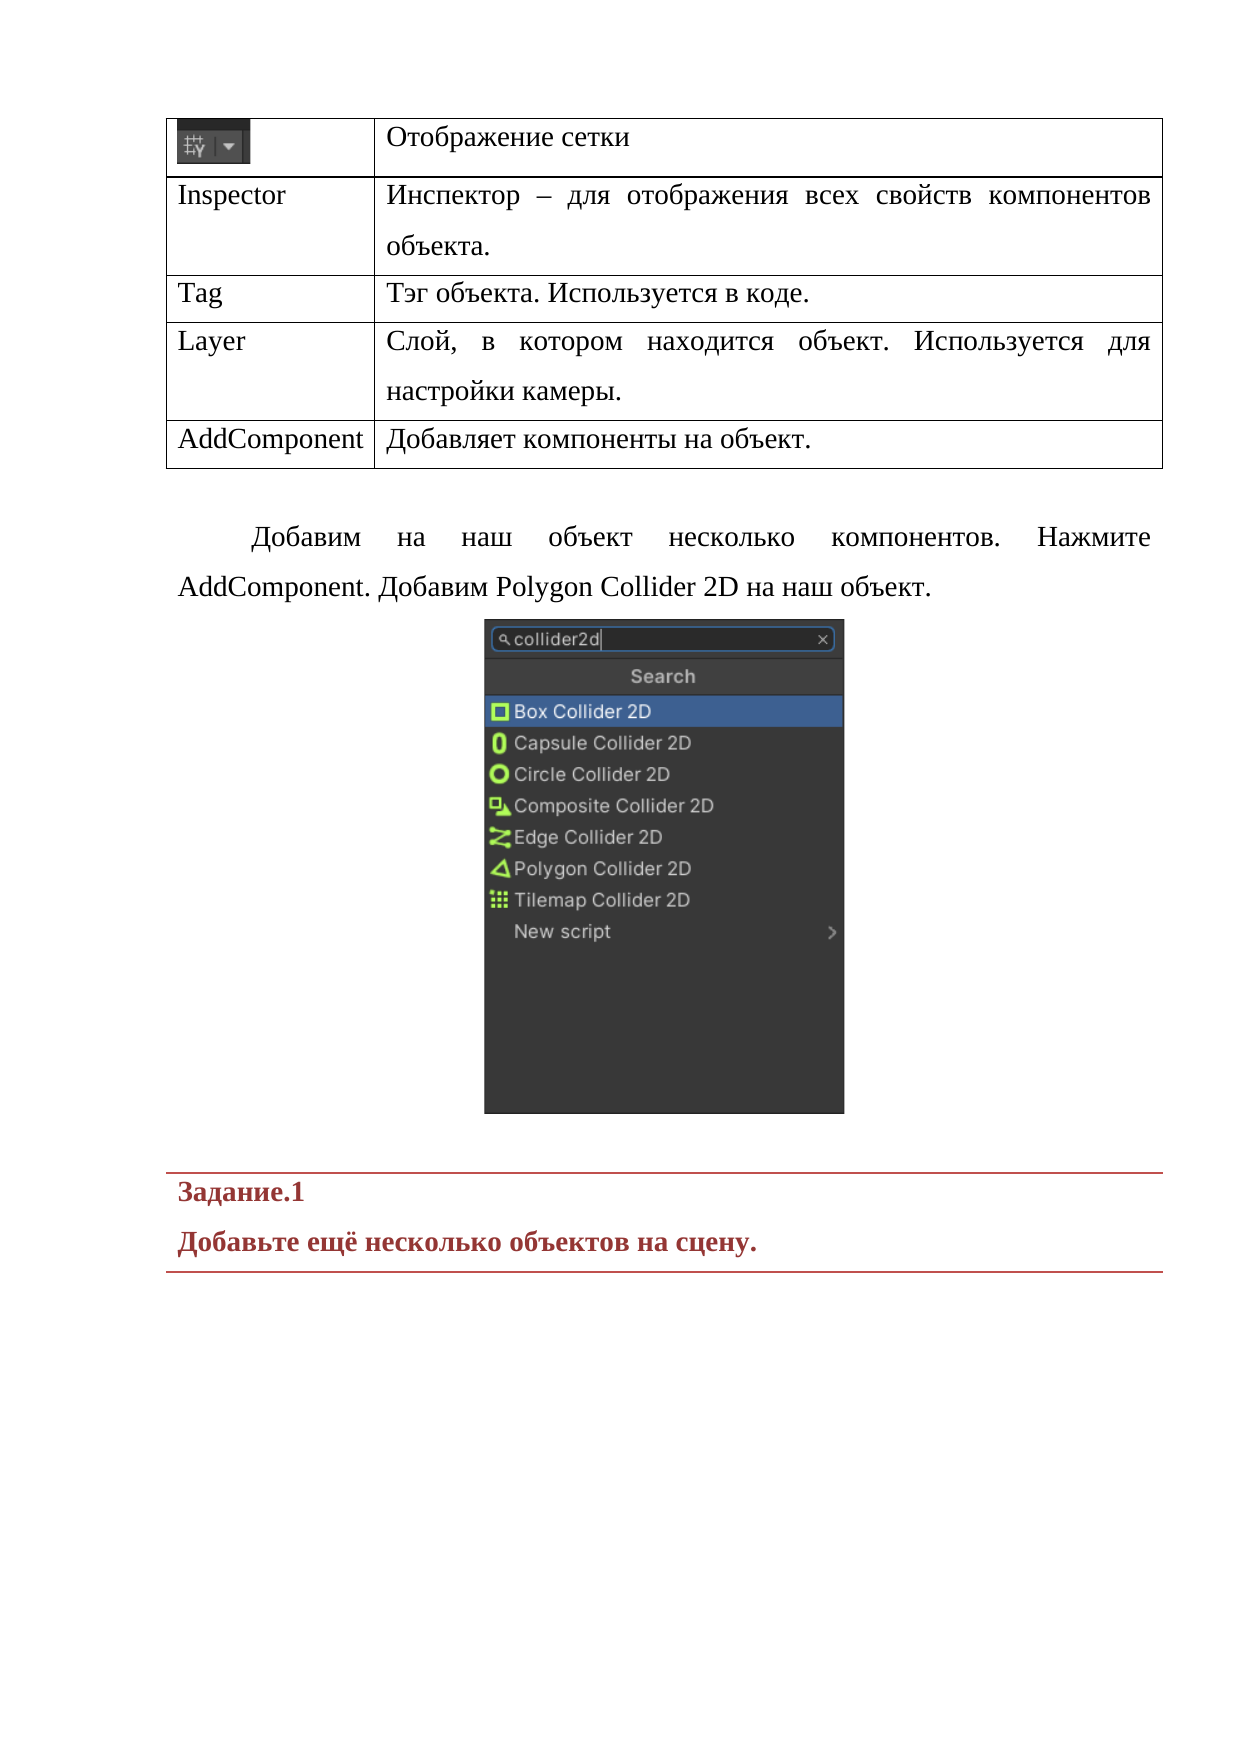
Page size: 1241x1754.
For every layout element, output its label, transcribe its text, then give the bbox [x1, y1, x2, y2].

table_cell Тэг объекта. Используется в коде. [375, 276, 1162, 322]
table_cell [167, 119, 374, 176]
table_cell Добавляет компоненты на объект. [375, 421, 1162, 468]
table_cell Слой, в котором находится объект. Используется для настройки камеры. [375, 323, 1162, 420]
table_cell AddComponent [167, 421, 374, 468]
picture [484, 619, 845, 1114]
picture [177, 119, 251, 164]
table_cell Inspector [167, 178, 374, 274]
table_cell Отображение сетки [375, 119, 1162, 176]
table_cell Tag [167, 276, 374, 322]
text Добавим на наш объект несколько компонентов. Нажмите AddComponent. Добавим Polygon Collider 2D на наш объект. [177, 519, 1152, 603]
table_header Задание.1 Добавьте ещё несколько объектов на сцену. [166, 1174, 1163, 1271]
table_cell Layer [167, 323, 374, 420]
table_cell Инспектор – для отображения всех свойств компонентов объекта. [375, 178, 1162, 274]
